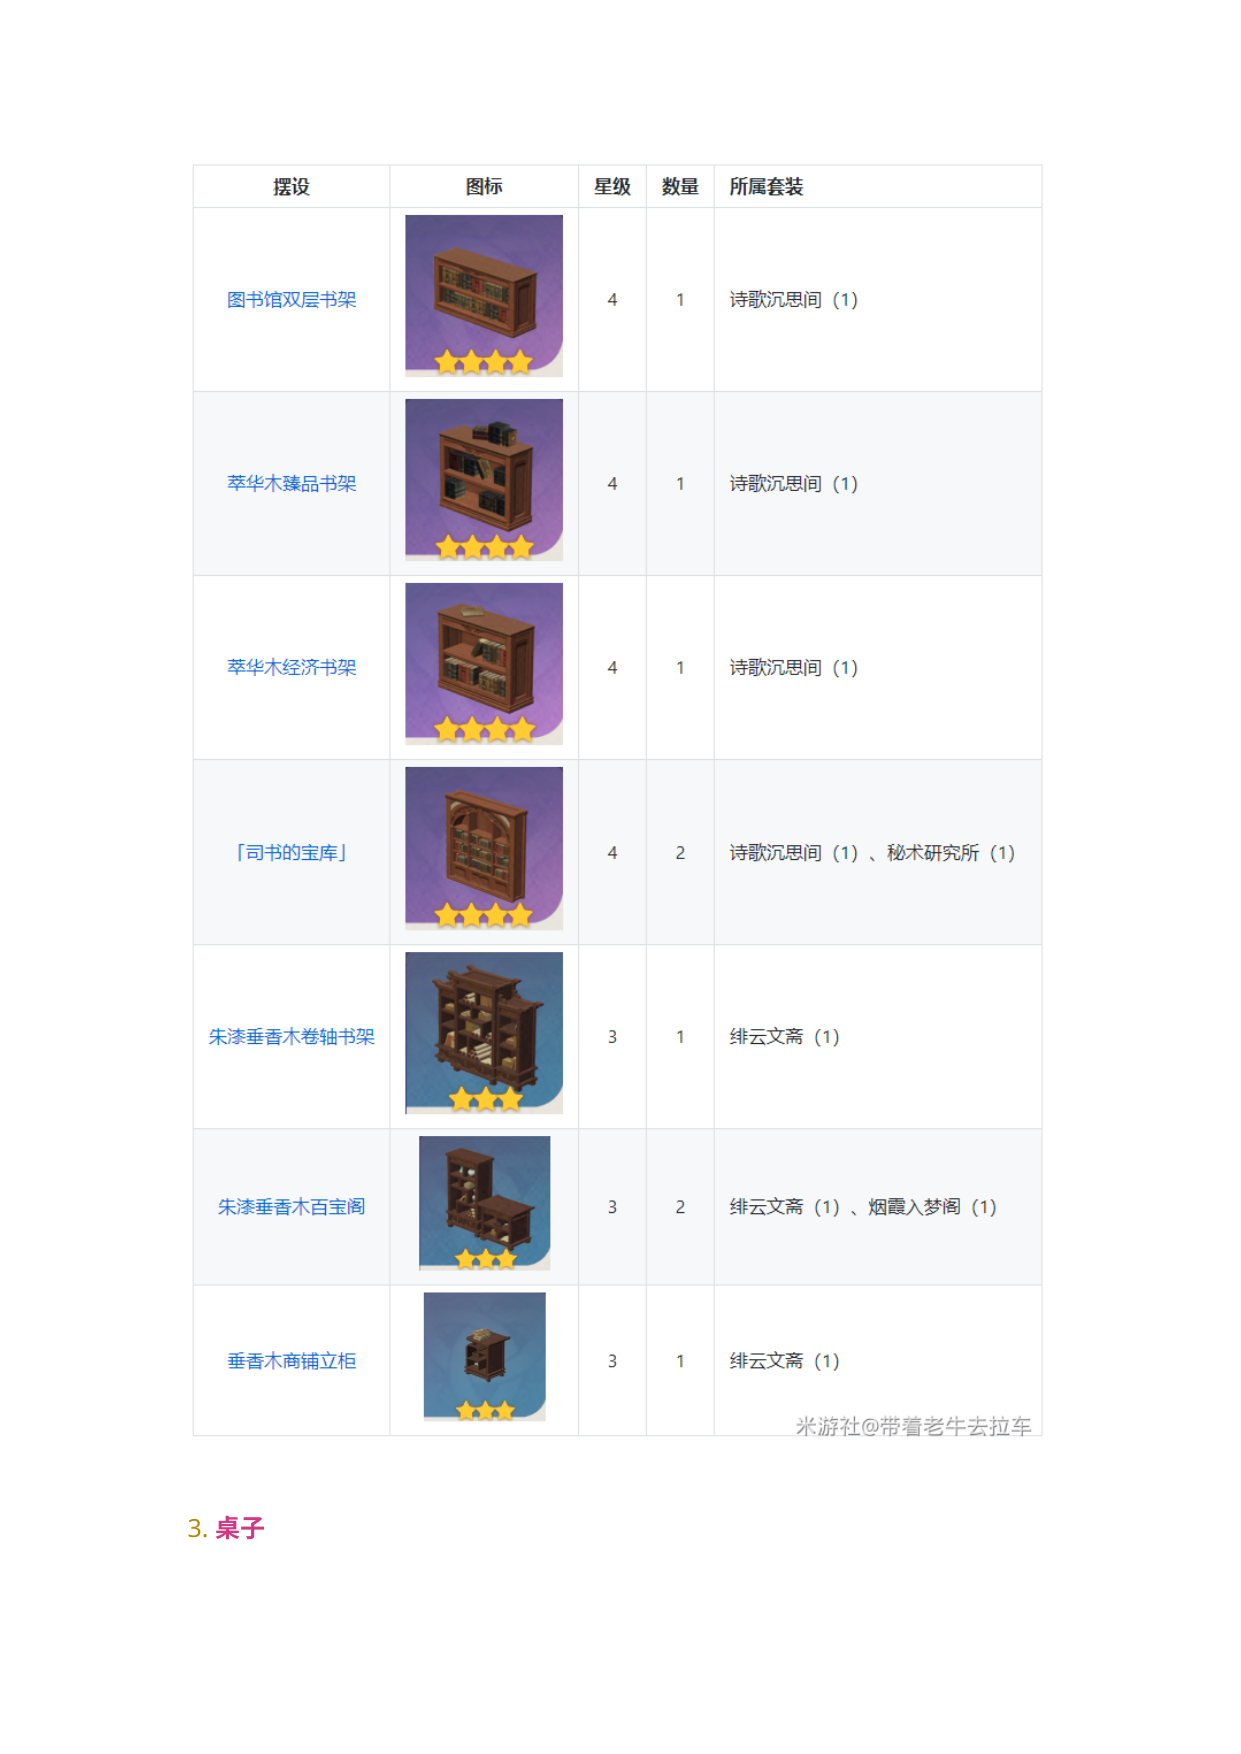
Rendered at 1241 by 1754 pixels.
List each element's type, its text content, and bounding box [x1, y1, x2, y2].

picture [187, 162, 1053, 1457]
text 3. 桌子 [187, 1494, 1053, 1559]
